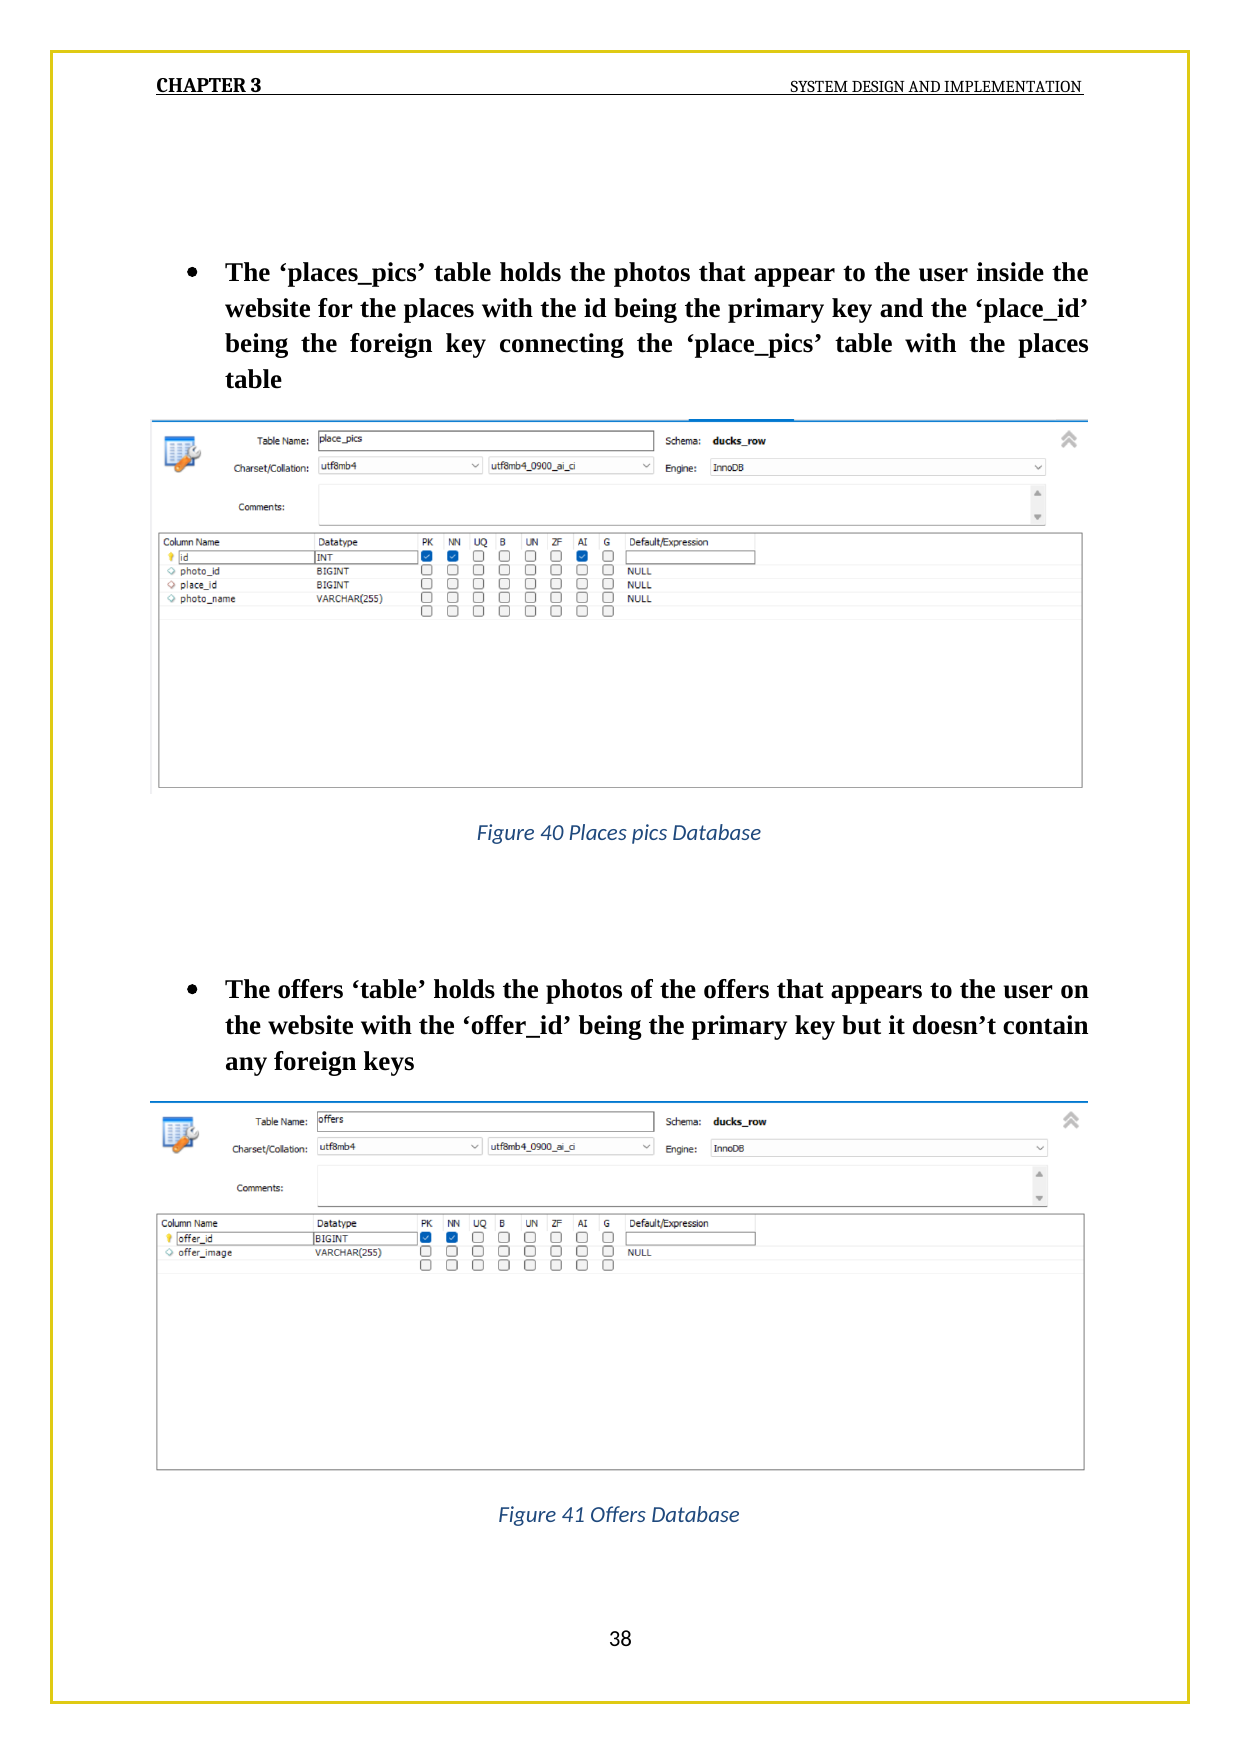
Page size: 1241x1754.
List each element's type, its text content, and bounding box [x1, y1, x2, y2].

list The ‘places_pics’ table holds the photos that appear to the user inside the website for the places with the id being the primary key and the ‘place_id’ being the foreign key connecting the ‘place_pics’ table with the places table [187, 256, 1090, 394]
list The offers ‘table’ holds the photos of the offers that appears to the user on the website with the ‘offer_id’ being the primary key but it doesn’t contain any foreign keys [187, 973, 1090, 1076]
picture [150, 419, 1088, 794]
picture [150, 1101, 1088, 1475]
